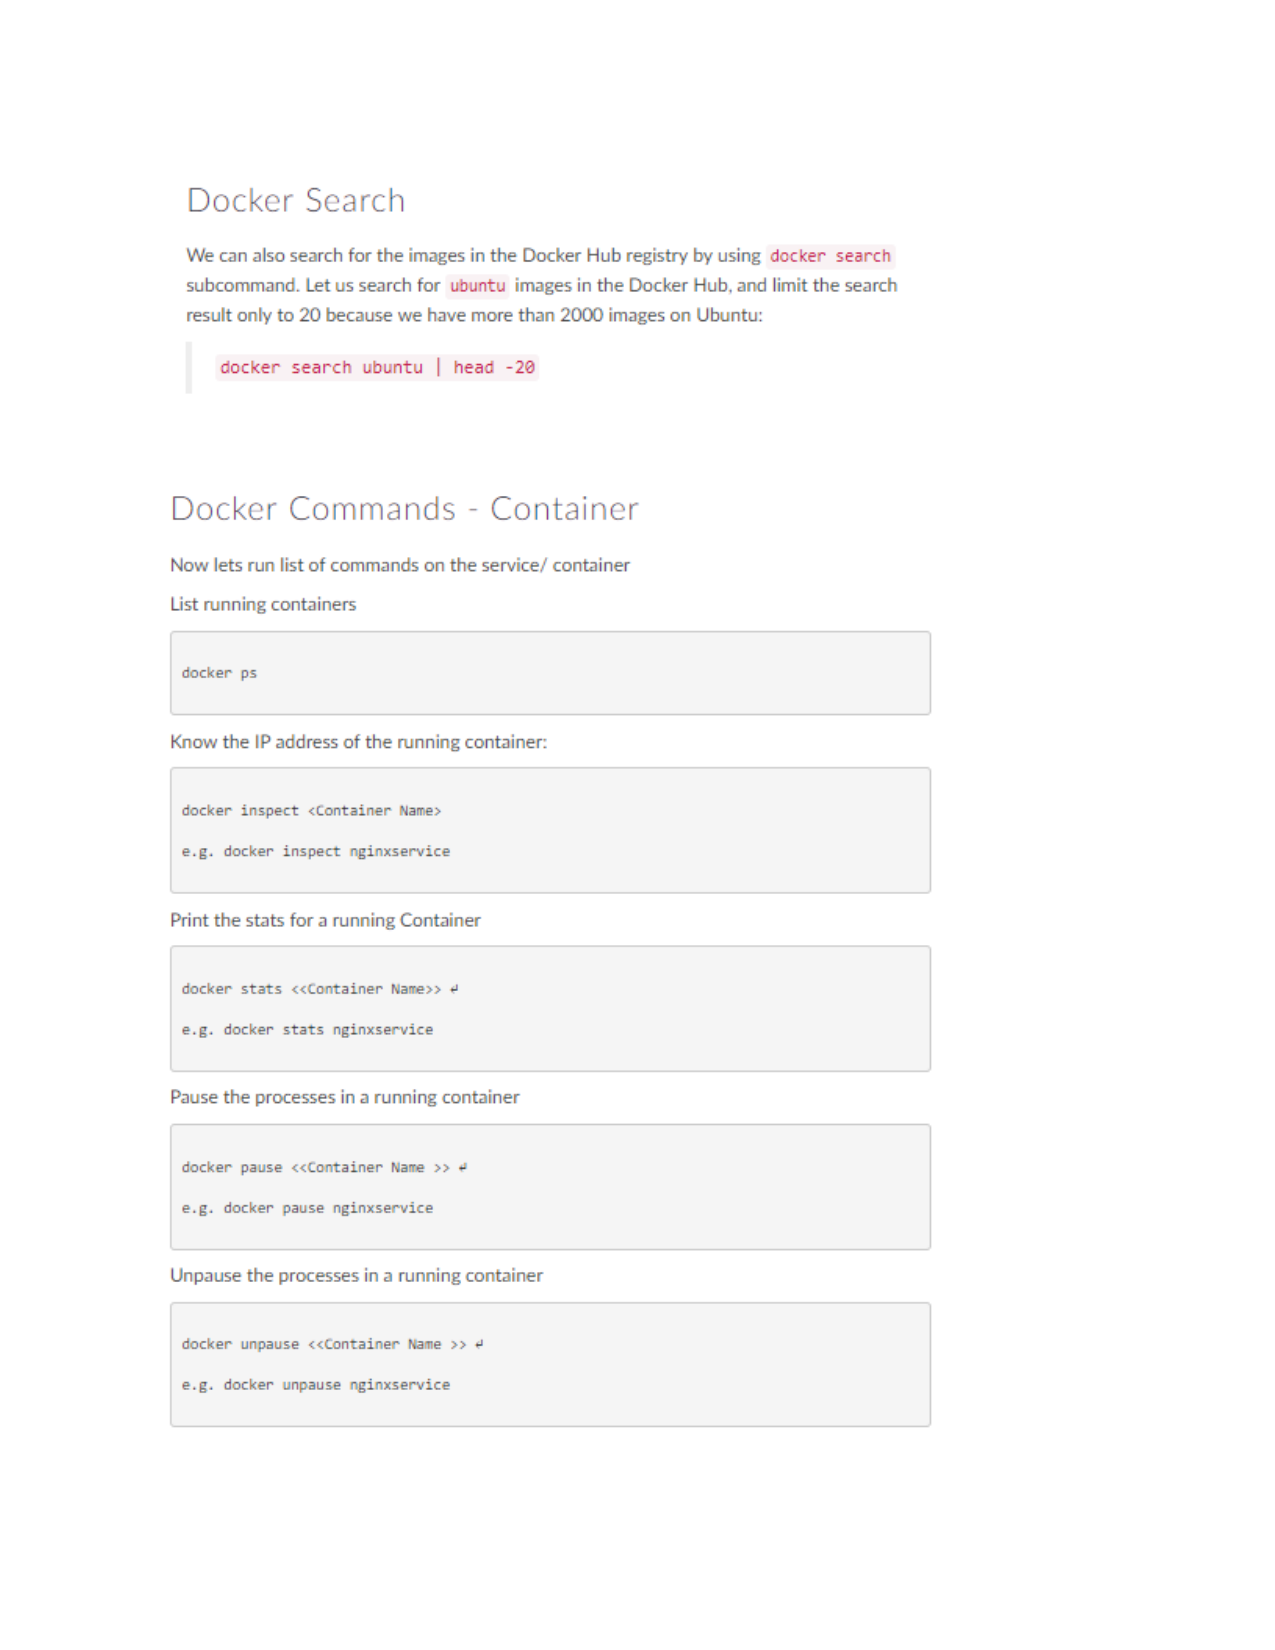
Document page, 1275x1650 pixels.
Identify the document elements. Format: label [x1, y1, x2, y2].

picture [150, 470, 944, 1440]
picture [150, 150, 1004, 452]
